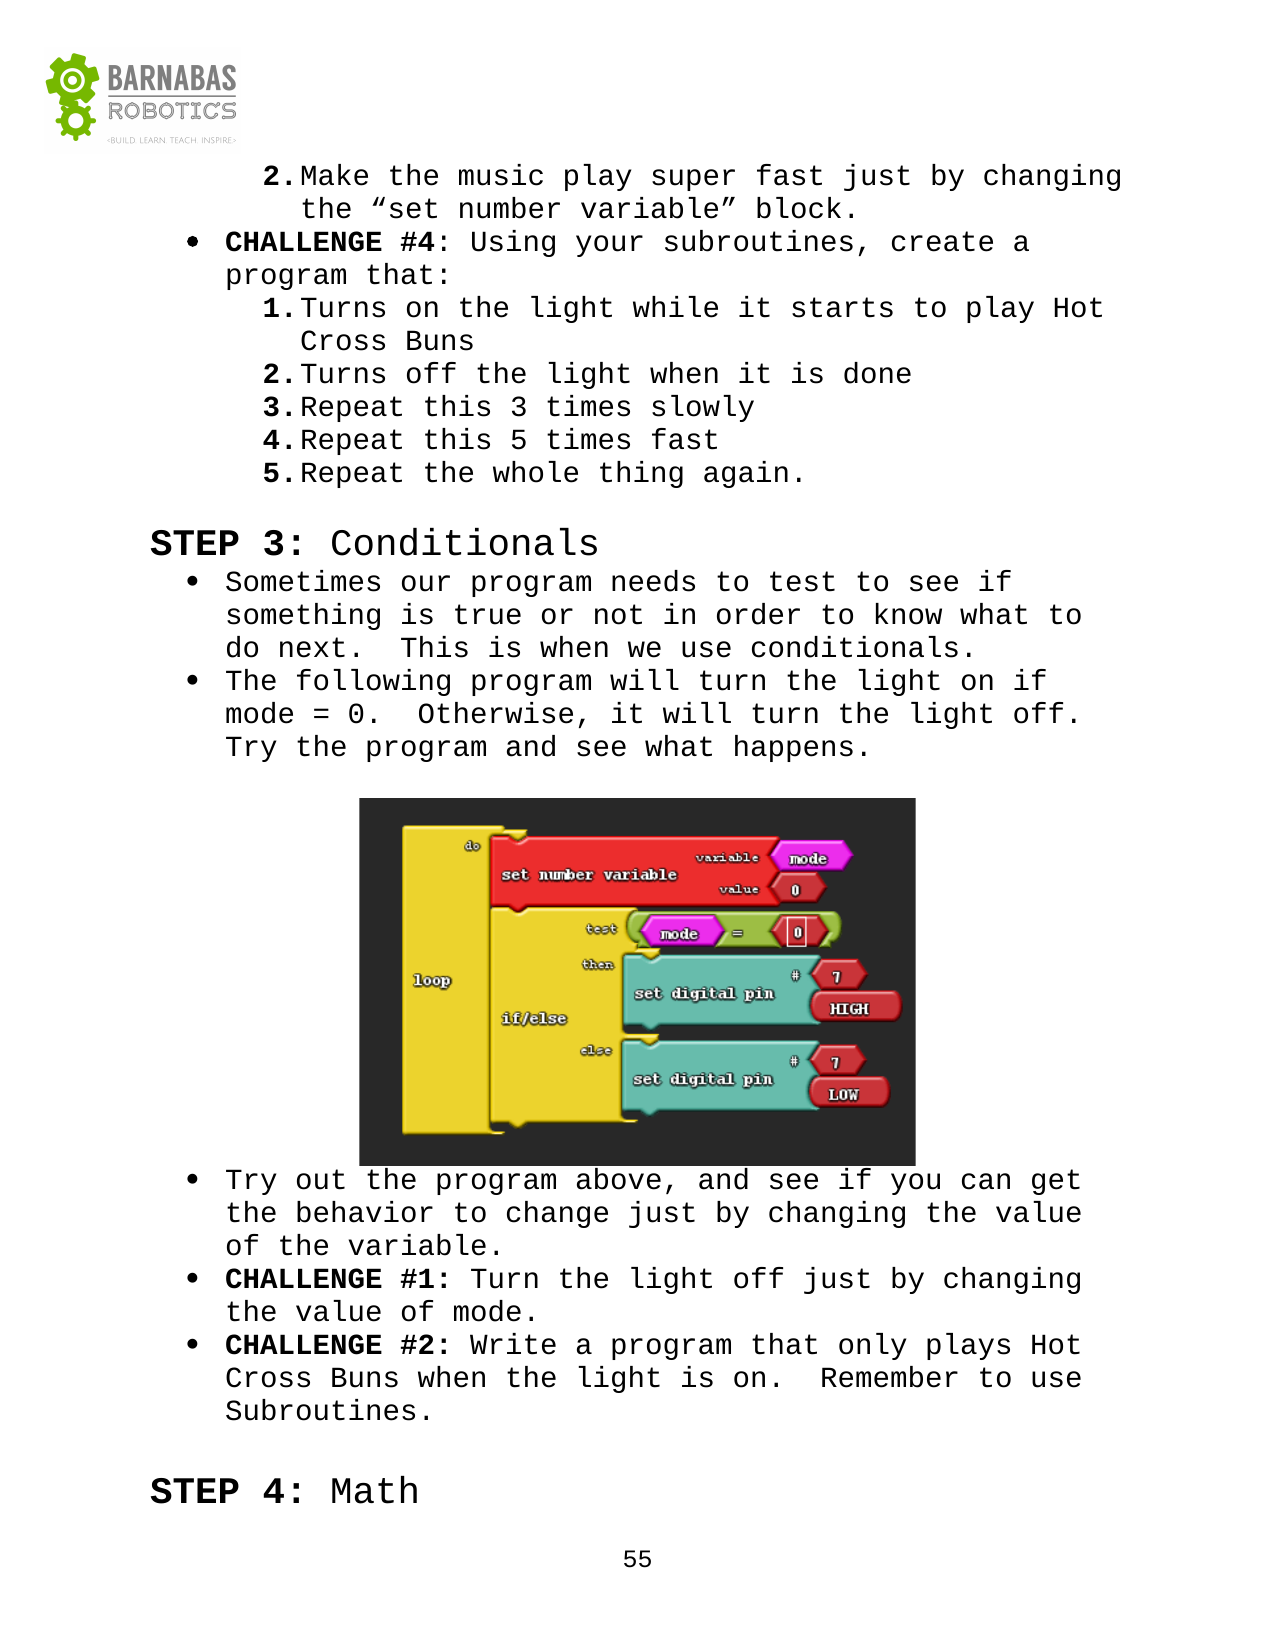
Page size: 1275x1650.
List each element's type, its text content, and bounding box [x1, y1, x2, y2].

list Turns off the light when it is done [262, 359, 1125, 392]
list Turns on the light while it starts to play Hot Cross Buns [262, 293, 1125, 359]
list Repeat this 3 times slowly [262, 392, 1125, 425]
text STEP 3: Conditionals [150, 524, 1125, 567]
picture [359, 798, 916, 1166]
list CHALLENGE #4: Using your subroutines, create a program that: [187, 227, 1125, 293]
text STEP 4: Math [150, 1472, 1125, 1514]
list CHALLENGE #1: Turn the light off just by changing the value of mode. [187, 1264, 1125, 1330]
list Sometimes our program needs to test to see if something is true or not in order to know what to do next. This is when we use conditionals. [187, 567, 1125, 666]
list Repeat the whole thing again. [262, 458, 1125, 491]
list Repeat this 5 times fast [262, 425, 1125, 458]
list Make the music play super fast just by changing the “set number variable” block. [262, 161, 1125, 227]
picture [43, 47, 242, 154]
list CHALLENGE #2: Write a program that only plays Hot Cross Buns when the light is on. Remember to use Subroutines. [187, 1330, 1125, 1429]
list Try out the program above, and see if you can get the behavior to change just by changing the value of the variable. [187, 1165, 1125, 1264]
list The following program will turn the light on if mode = 0. Otherwise, it will turn the light off. Try the program and see what happens. [187, 666, 1125, 765]
